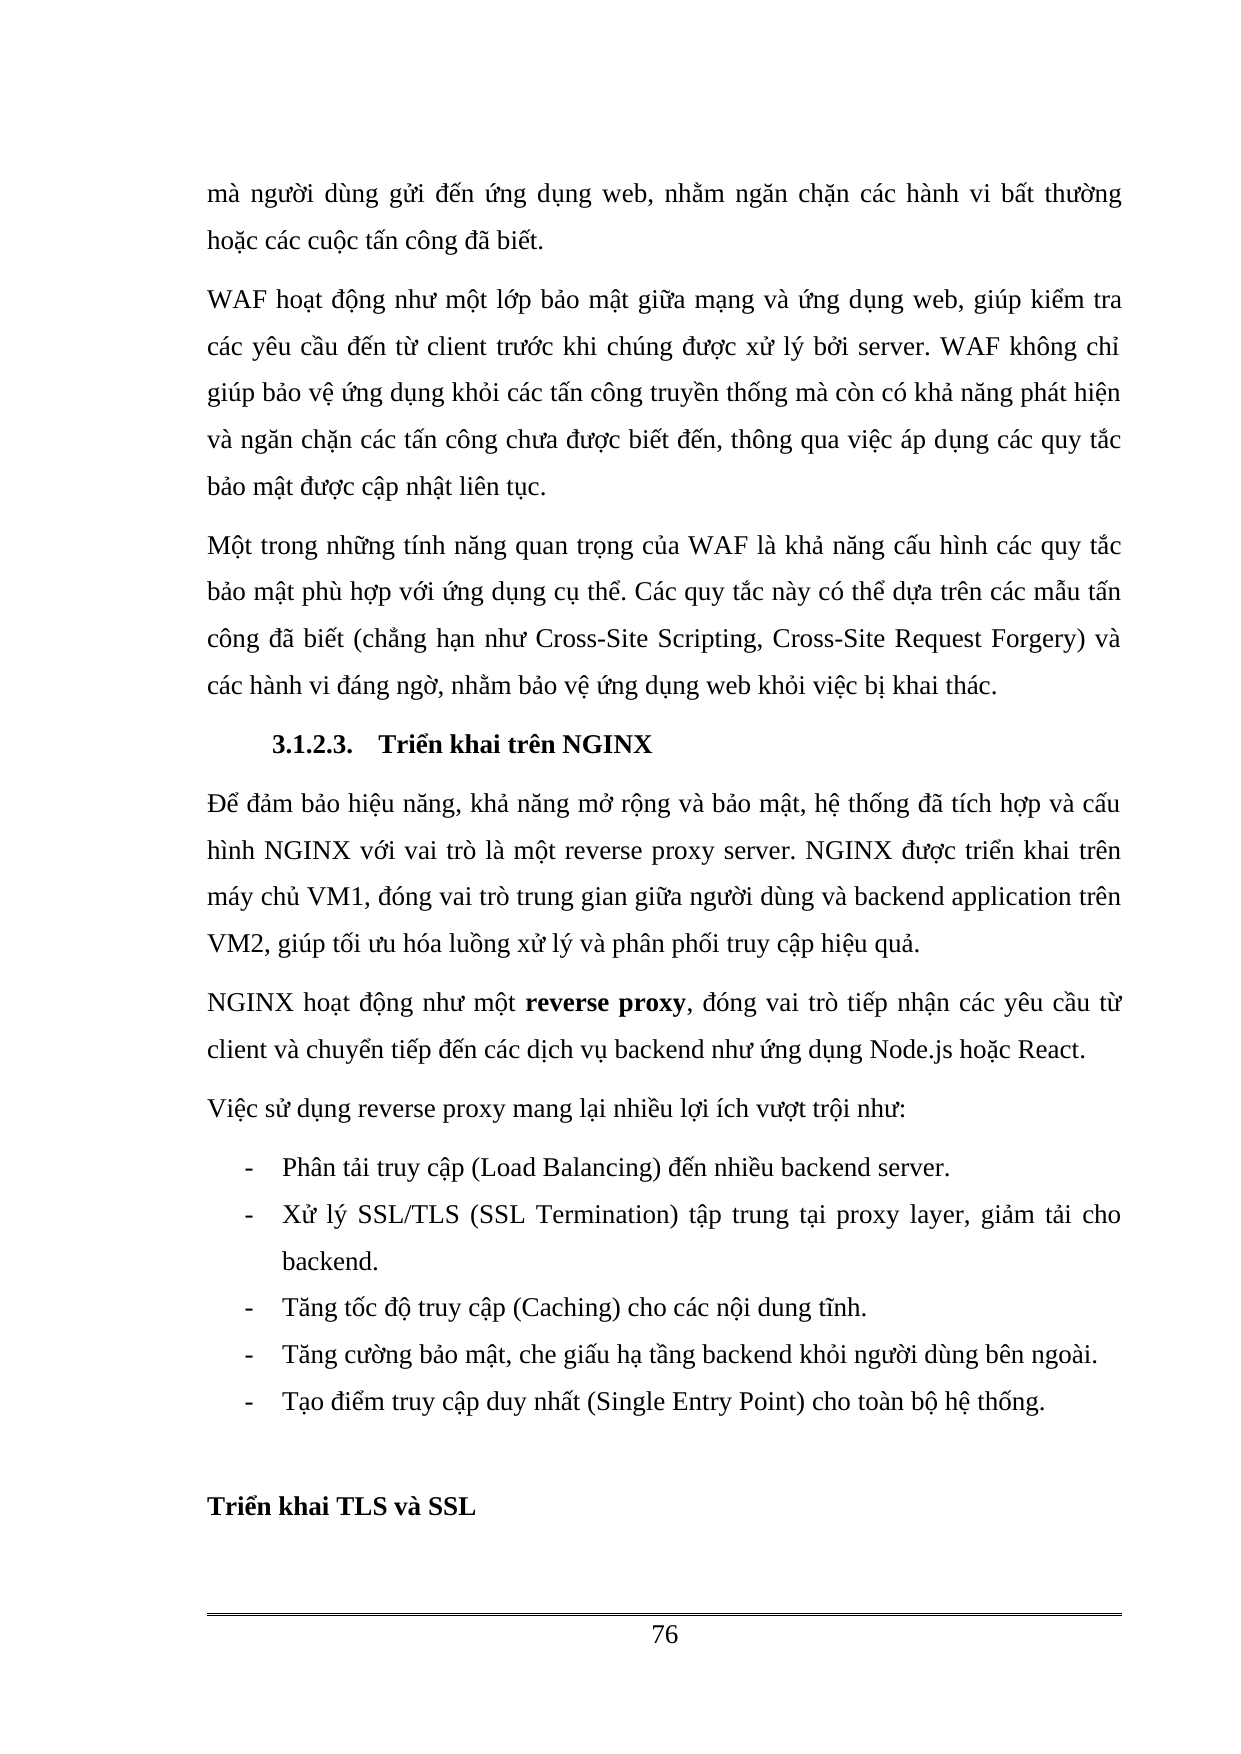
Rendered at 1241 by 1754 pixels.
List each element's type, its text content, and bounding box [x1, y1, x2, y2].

text Việc sử dụng reverse proxy mang lại nhiều lợi ích vượt trội như: [207, 1092, 1122, 1123]
subtitle Triển khai trên NGINX [272, 728, 1122, 759]
text Để đảm bảo hiệu năng, khả năng mở rộng và bảo mật, hệ thống đã tích hợp và cấu hình NGINX với vai trò là một reverse proxy server. NGINX được triển khai trên máy chủ VM1, đóng vai trò trung gian giữa người dùng và backend application trên VM2, giúp tối ưu hóa luồng xử lý và phân phối truy cập hiệu quả. [207, 787, 1122, 958]
list Phân tải truy cập (Load Balancing) đến nhiều backend server. [244, 1151, 1122, 1182]
text NGINX hoạt động như một reverse proxy, đóng vai trò tiếp nhận các yêu cầu từ client và chuyển tiếp đến các dịch vụ backend như ứng dụng Node.js hoặc React. [207, 986, 1122, 1064]
text Triển khai TLS và SSL [207, 1491, 1122, 1522]
text Một trong những tính năng quan trọng của WAF là khả năng cấu hình các quy tắc bảo mật phù hợp với ứng dụng cụ thể. Các quy tắc này có thể dựa trên các mẫu tấn công đã biết (chẳng hạn như Cross-Site Scripting, Cross-Site Request Forgery) và các hành vi đáng ngờ, nhằm bảo vệ ứng dụng web khỏi việc bị khai thác. [207, 529, 1122, 700]
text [207, 177, 1122, 255]
list Xử lý SSL/TLS (SSL Termination) tập trung tại proxy layer, giảm tải cho backend. [244, 1198, 1122, 1276]
list Tăng cường bảo mật, che giấu hạ tầng backend khỏi người dùng bên ngoài. [244, 1338, 1122, 1369]
list Tạo điểm truy cập duy nhất (Single Entry Point) cho toàn bộ hệ thống. [244, 1385, 1122, 1416]
list Tăng tốc độ truy cập (Caching) cho các nội dung tĩnh. [244, 1291, 1122, 1322]
text WAF hoạt động như một lớp bảo mật giữa mạng và ứng dụng web, giúp kiểm tra các yêu cầu đến từ client trước khi chúng được xử lý bởi server. WAF không chỉ giúp bảo vệ ứng dụng khỏi các tấn công truyền thống mà còn có khả năng phát hiện và ngăn chặn các tấn công chưa được biết đến, thông qua việc áp dụng các quy tắc bảo mật được cập nhật liên tục. [207, 283, 1122, 501]
